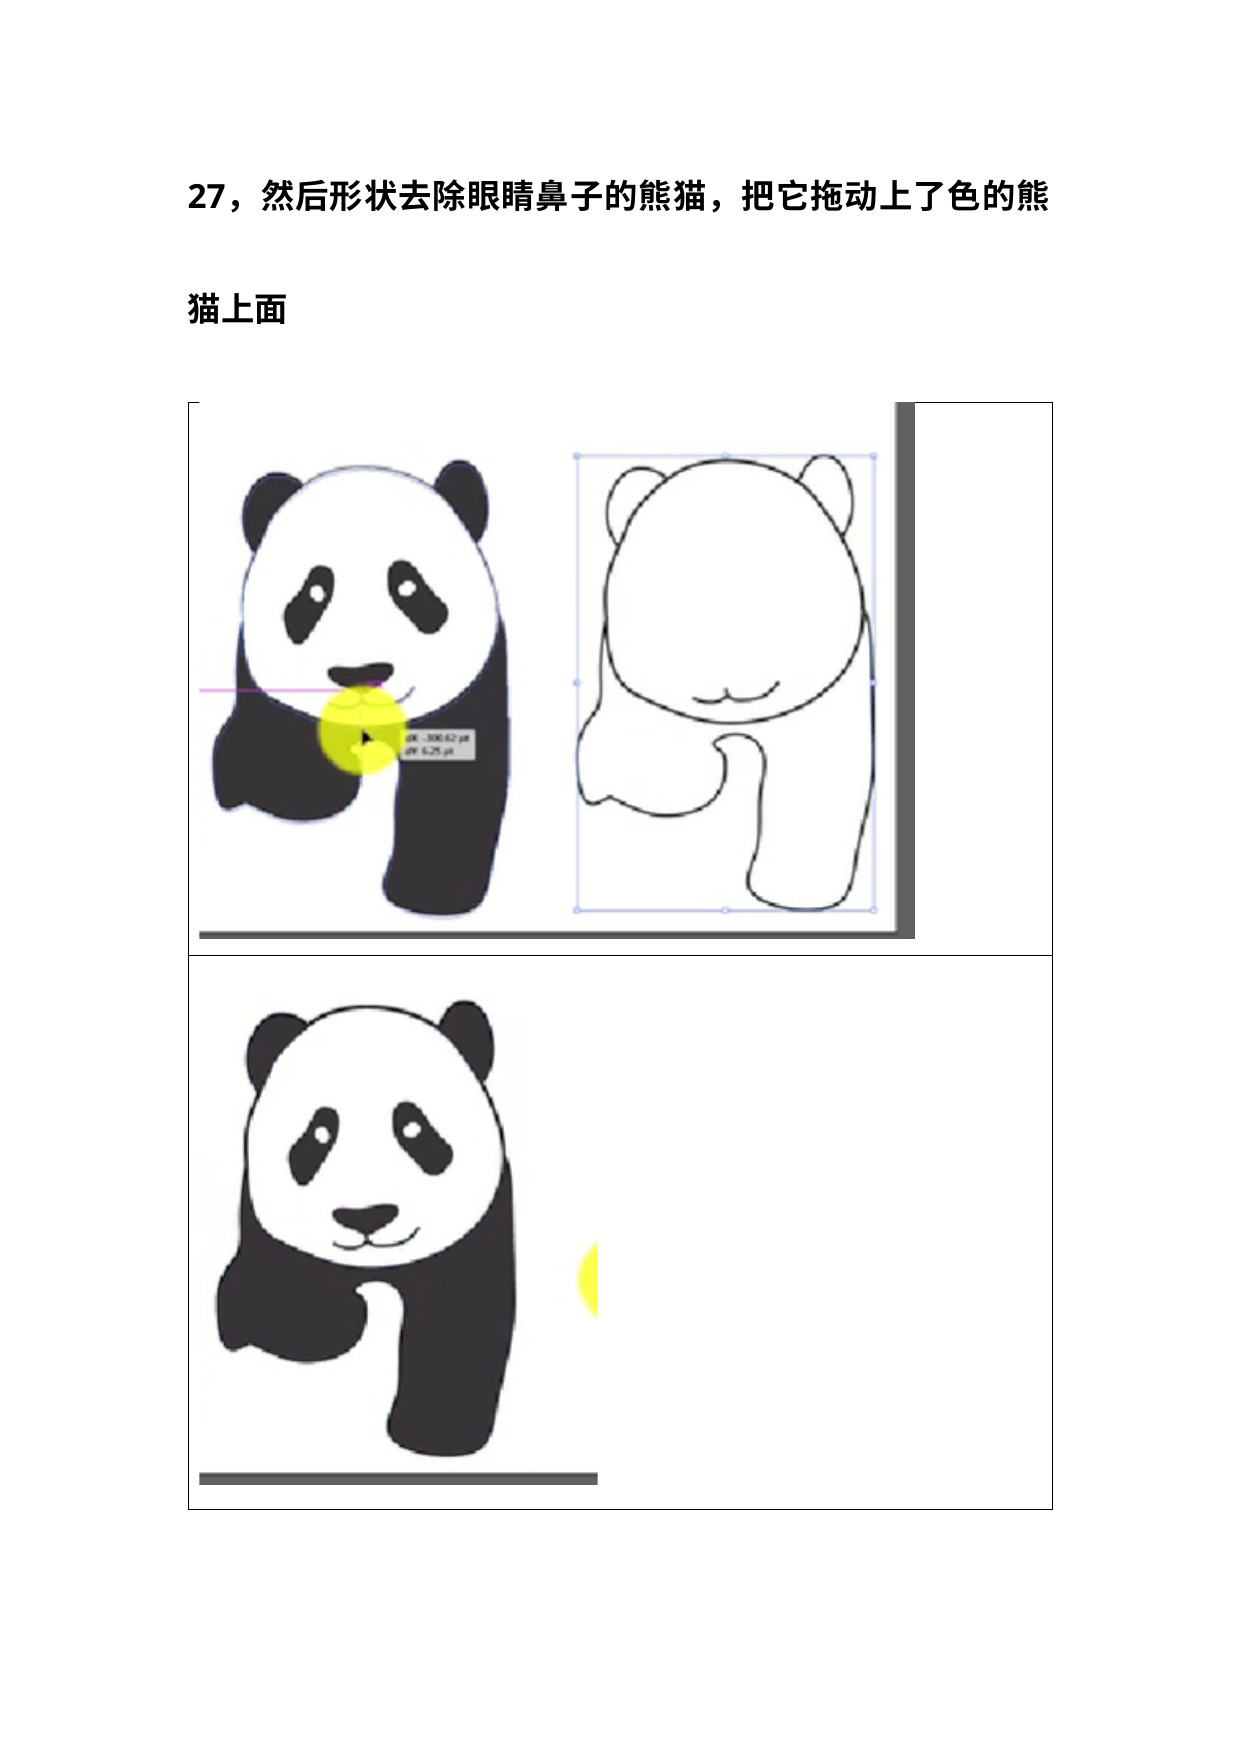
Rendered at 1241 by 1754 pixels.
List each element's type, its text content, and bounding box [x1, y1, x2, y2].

picture [199, 956, 598, 1485]
picture [199, 402, 915, 939]
table_cell [189, 956, 1052, 1509]
table_header [189, 403, 1052, 955]
subtitle 27，然后形状去除眼睛鼻子的熊猫，把它拖动上了色的熊猫上面 [187, 162, 1053, 339]
